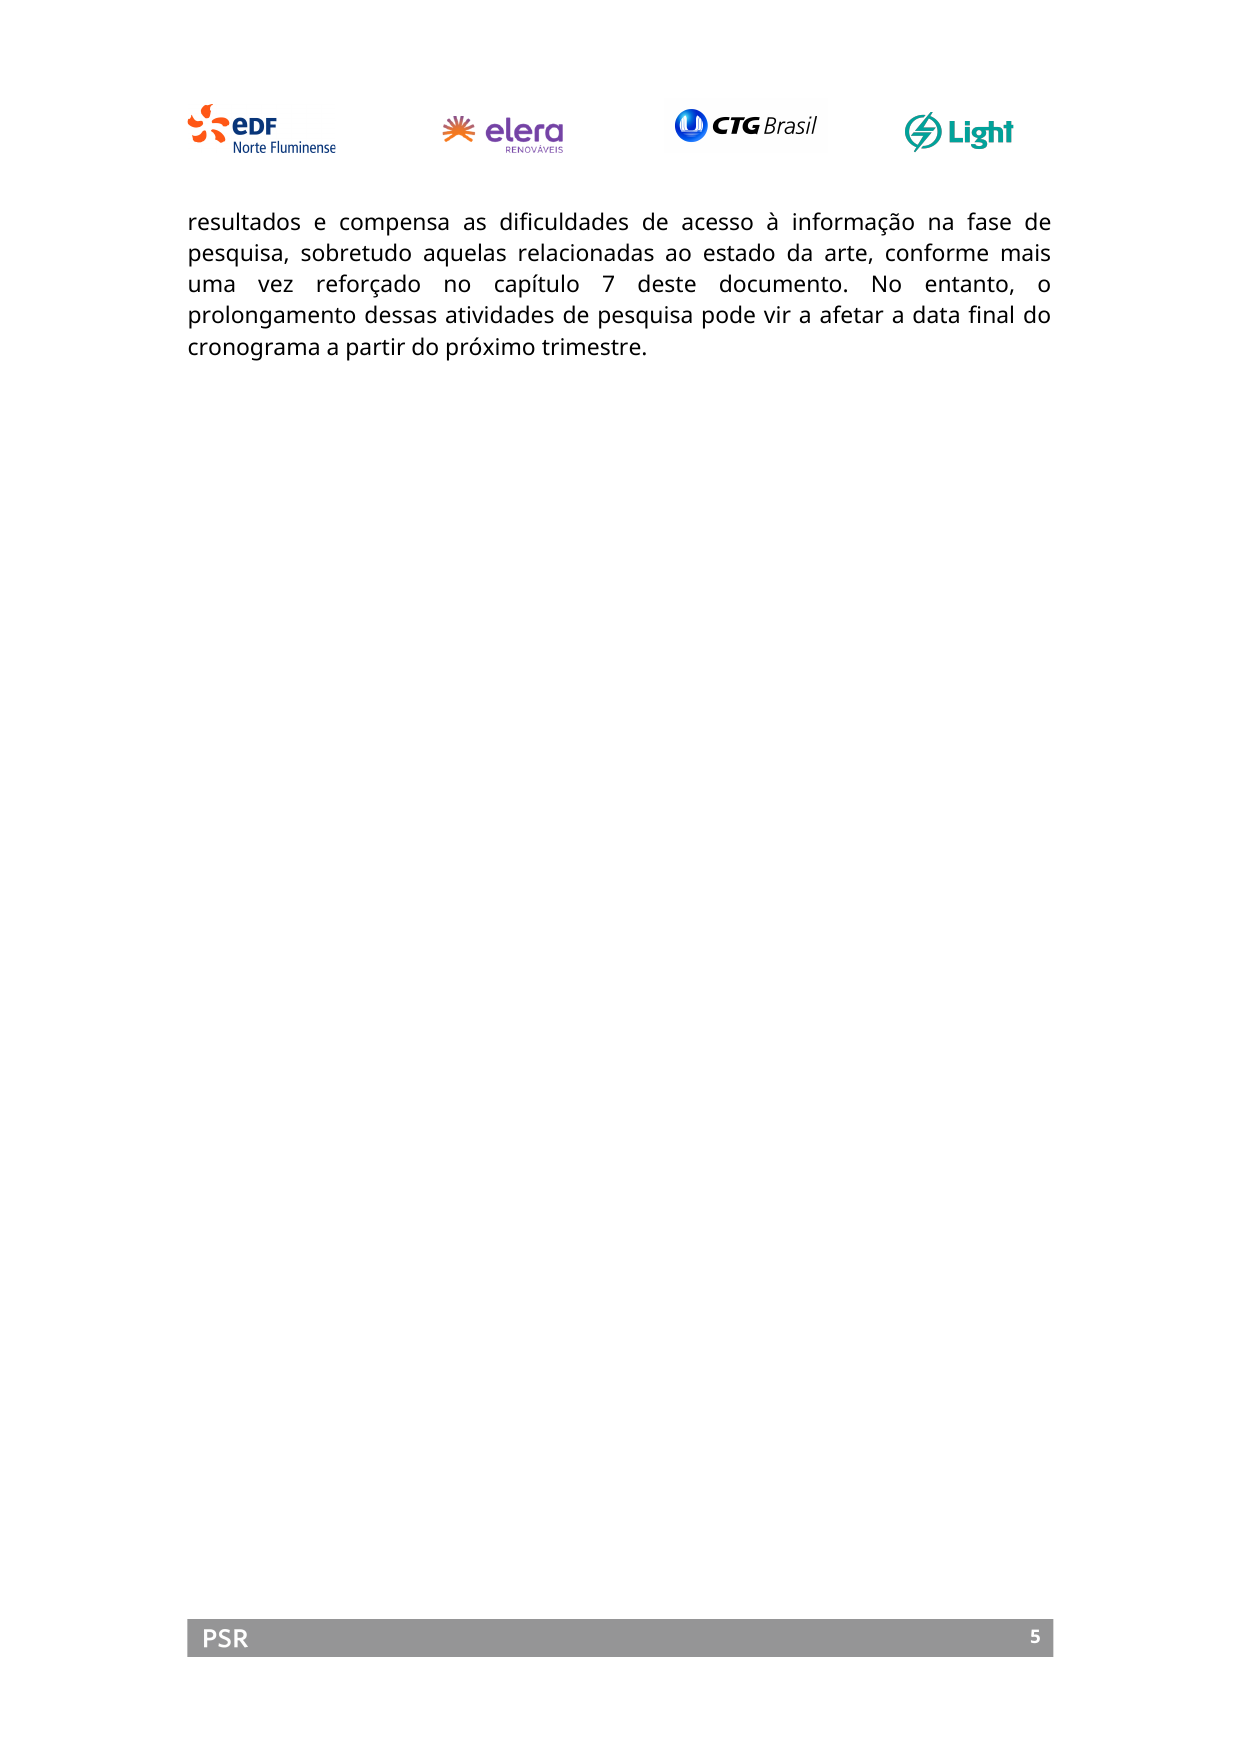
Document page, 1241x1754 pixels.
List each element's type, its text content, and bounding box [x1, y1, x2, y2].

picture [905, 112, 1014, 153]
picture [664, 98, 828, 153]
picture [442, 116, 563, 153]
picture [201, 1628, 250, 1649]
picture [187, 104, 336, 153]
